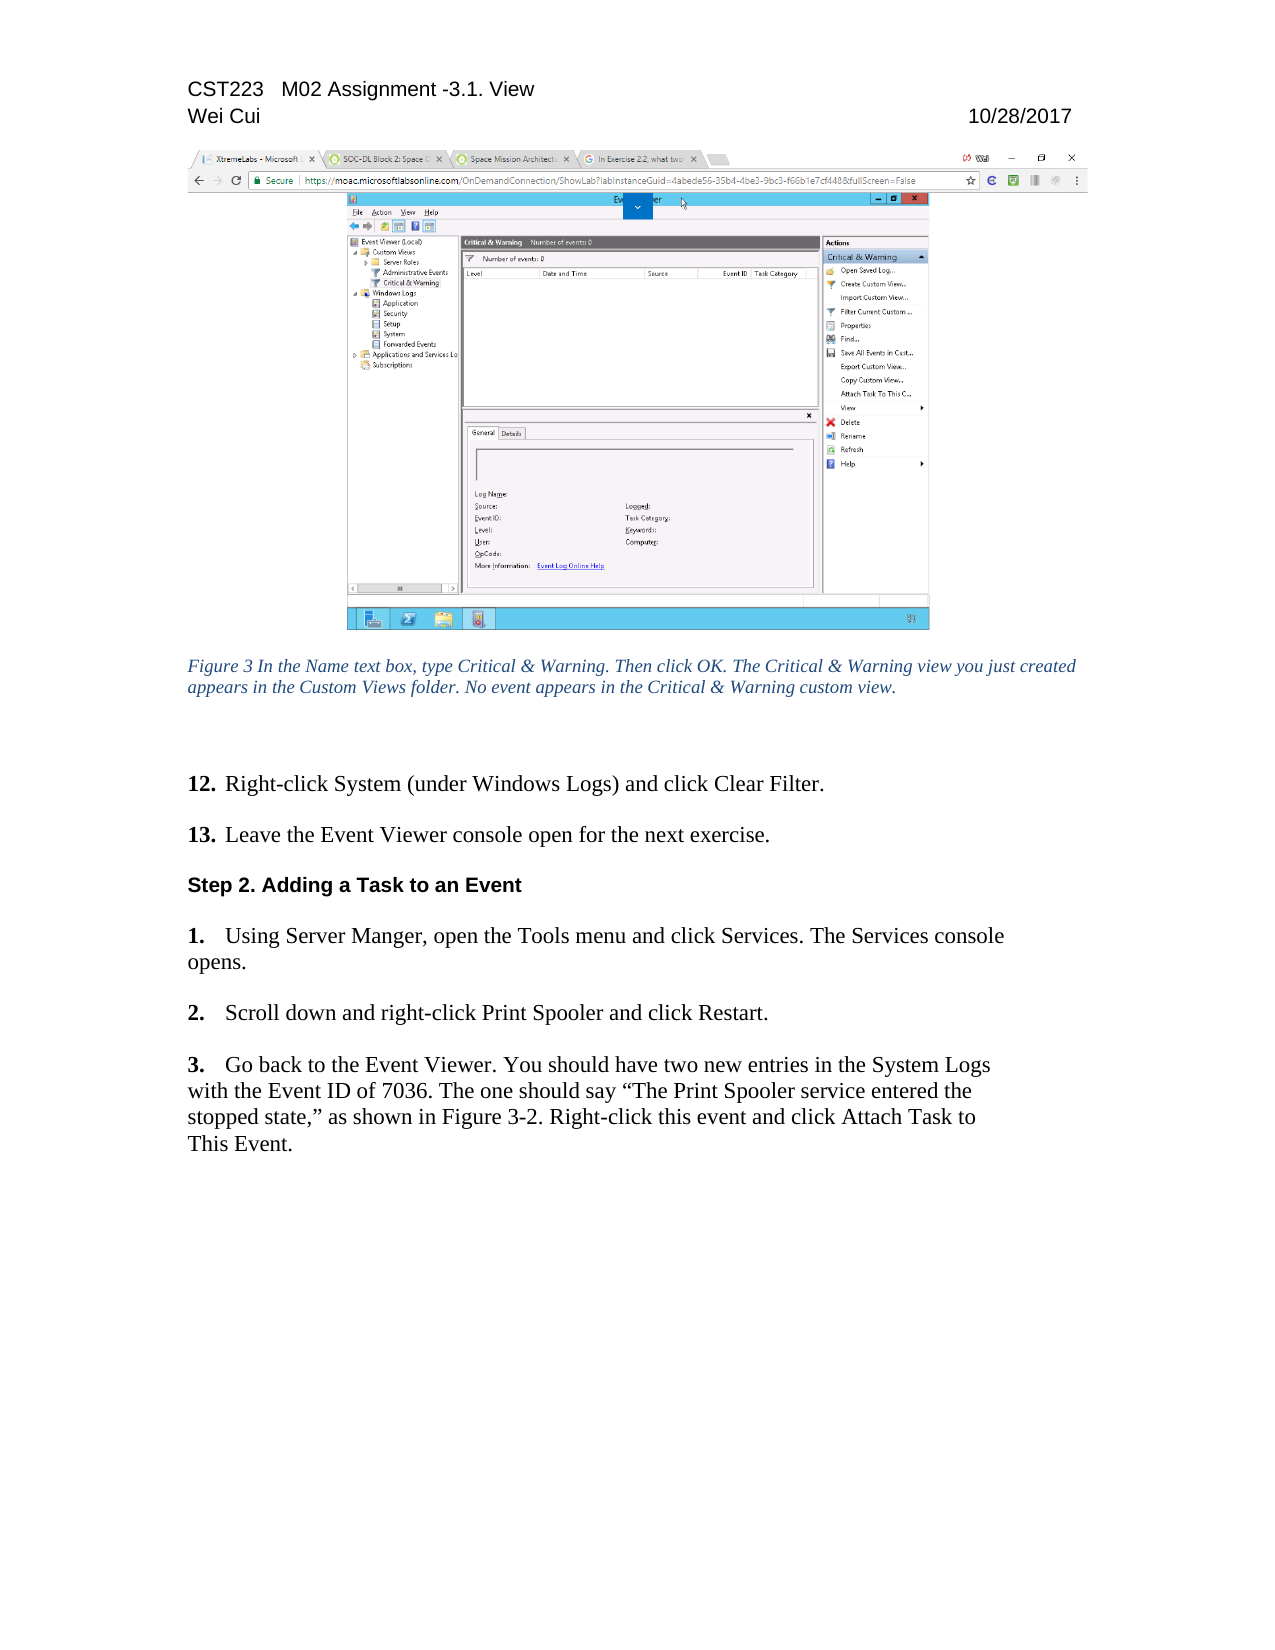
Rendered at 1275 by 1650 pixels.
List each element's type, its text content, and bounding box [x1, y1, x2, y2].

text 12. Right-click System (under Windows Logs) and click Clear Filter. [187, 770, 1022, 796]
text 13. Leave the Event Viewer console open for the next exercise. [187, 821, 1022, 848]
list Step 2. Adding a Task to an Event [187, 873, 1022, 897]
text 3. Go back to the Event Viewer. You should have two new entries in the System Logs with the Event ID of 7036. The one should say “The Print Spooler service entered the stopped state,” as shown in Figure 3-2. Right-click this event and click Attach Task to This Event. [187, 1051, 1022, 1156]
text 1. Using Server Manger, open the Tools menu and click Services. The Services console opens. [187, 922, 1022, 974]
text 2. Scroll down and right-click Print Spooler and click Restart. [187, 999, 1022, 1026]
text Figure 3 In the Name text box, type Critical & Warning. Then click OK. The Critical & Warning view you just created appears in the Custom Views folder. No event appears in the Critical & Warning custom view. [187, 655, 1087, 698]
picture [187, 150, 1088, 630]
